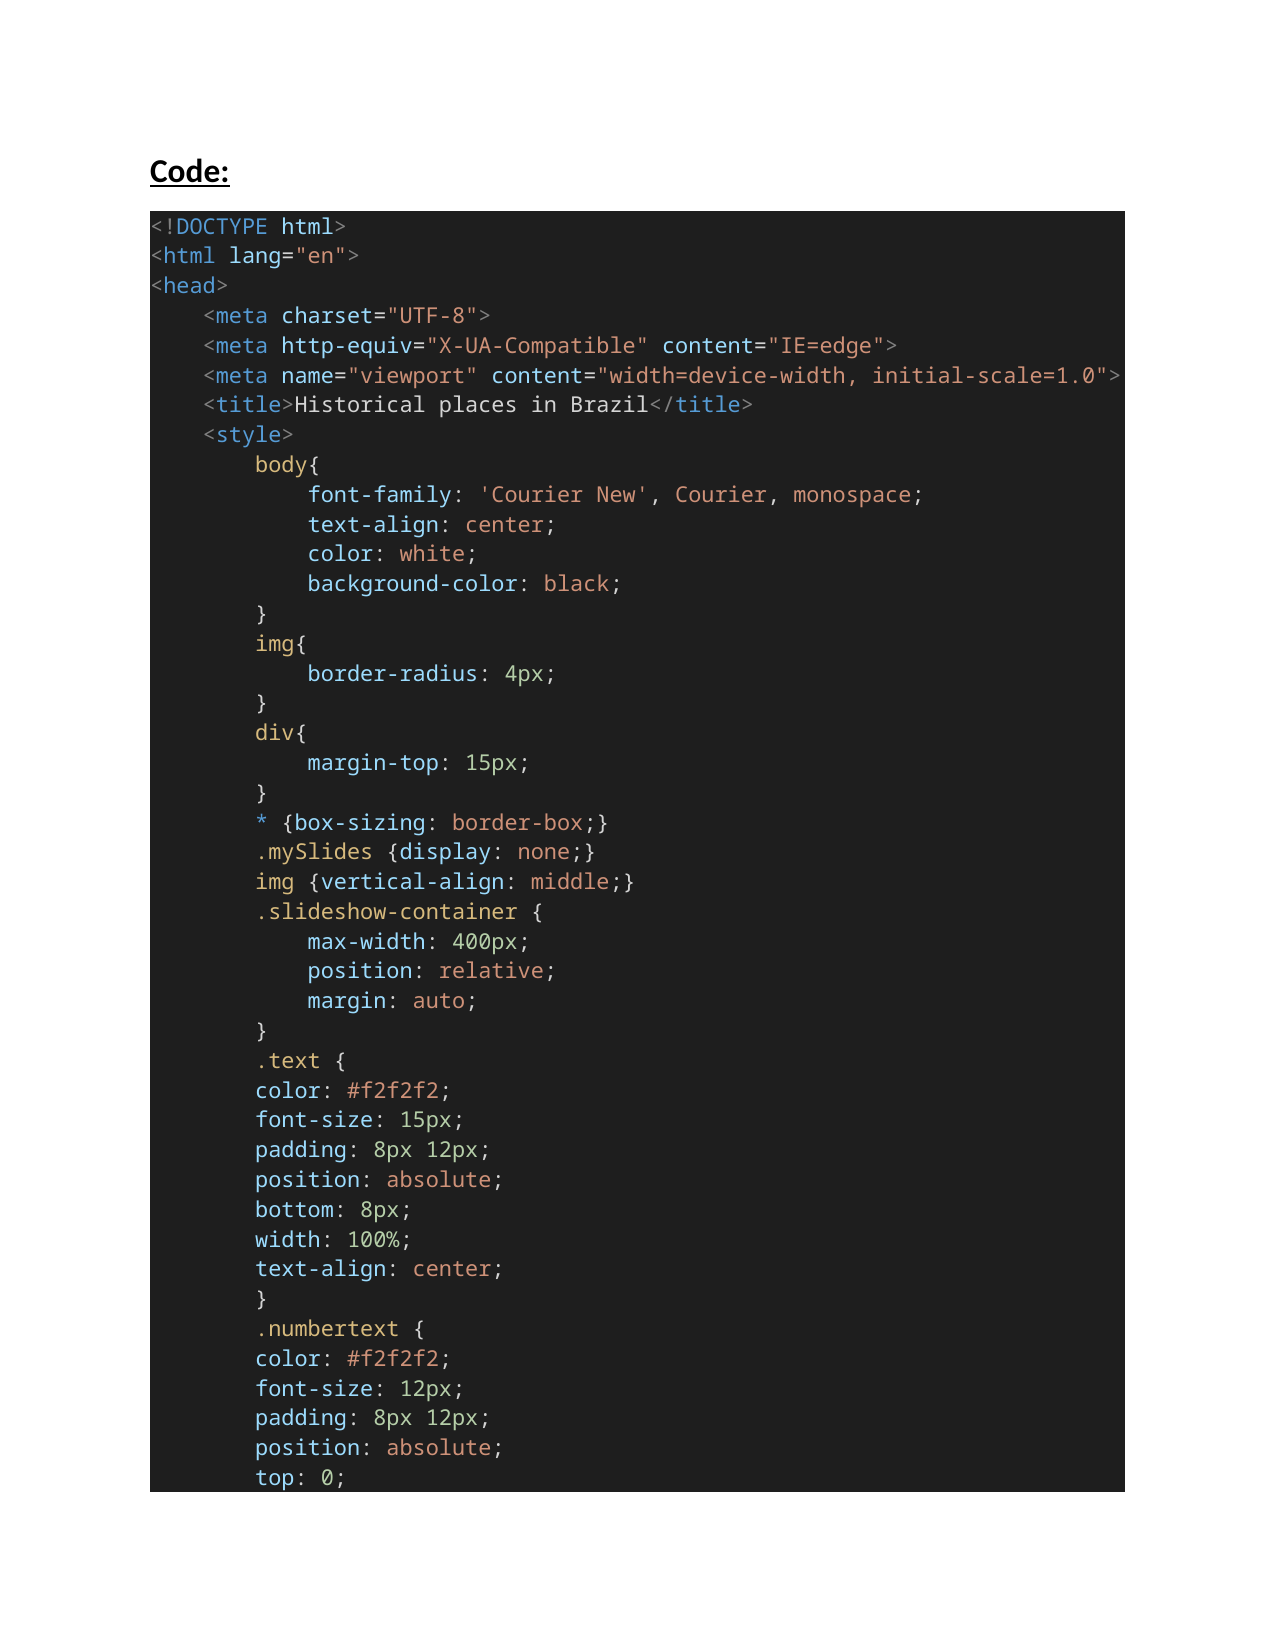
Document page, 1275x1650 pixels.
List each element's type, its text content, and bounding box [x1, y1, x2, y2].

text } [150, 687, 1125, 717]
text position: absolute; [150, 1164, 1125, 1194]
text div{ [150, 717, 1125, 747]
text width: 100%; [150, 1223, 1125, 1253]
text color: #f2f2f2; [150, 1343, 1125, 1372]
text .text { [150, 1045, 1125, 1074]
text * {box-sizing: border-box;} [150, 806, 1125, 836]
text } [150, 598, 1125, 628]
text <html lang="en"> [150, 240, 1125, 270]
text position: relative; [150, 955, 1125, 985]
text padding: 8px 12px; [150, 1402, 1125, 1432]
text <head> [150, 270, 1125, 300]
text .numbertext { [150, 1313, 1125, 1343]
text .mySlides {display: none;} [150, 836, 1125, 866]
text color: white; [150, 538, 1125, 568]
text text-align: center; [150, 508, 1125, 538]
text background-color: black; [150, 568, 1125, 598]
text .slideshow-container { [150, 896, 1125, 926]
text top: 0; [150, 1462, 1125, 1492]
text <title>Historical places in Brazil</title> [150, 389, 1125, 419]
text } [150, 777, 1125, 806]
text <meta http-equiv="X-UA-Compatible" content="IE=edge"> [150, 330, 1125, 359]
text <!DOCTYPE html> [150, 211, 1125, 240]
text font-size: 12px; [150, 1372, 1125, 1402]
text margin-top: 15px; [150, 747, 1125, 777]
text margin: auto; [150, 985, 1125, 1015]
text <style> [150, 419, 1125, 449]
text } [150, 1015, 1125, 1045]
text body{ [150, 449, 1125, 479]
text <meta name="viewport" content="width=device-width, initial-scale=1.0"> [150, 359, 1125, 389]
text border-radius: 4px; [150, 657, 1125, 687]
text color: #f2f2f2; [150, 1074, 1125, 1104]
text bottom: 8px; [150, 1194, 1125, 1223]
text img {vertical-align: middle;} [150, 866, 1125, 896]
text position: absolute; [150, 1432, 1125, 1462]
text Code: [150, 150, 1125, 191]
text text-align: center; [150, 1253, 1125, 1283]
text } [150, 1283, 1125, 1313]
text max-width: 400px; [150, 926, 1125, 955]
text padding: 8px 12px; [150, 1134, 1125, 1164]
text img{ [150, 628, 1125, 657]
text font-family: 'Courier New', Courier, monospace; [150, 479, 1125, 508]
text font-size: 15px; [150, 1104, 1125, 1134]
text <meta charset="UTF-8"> [150, 300, 1125, 330]
